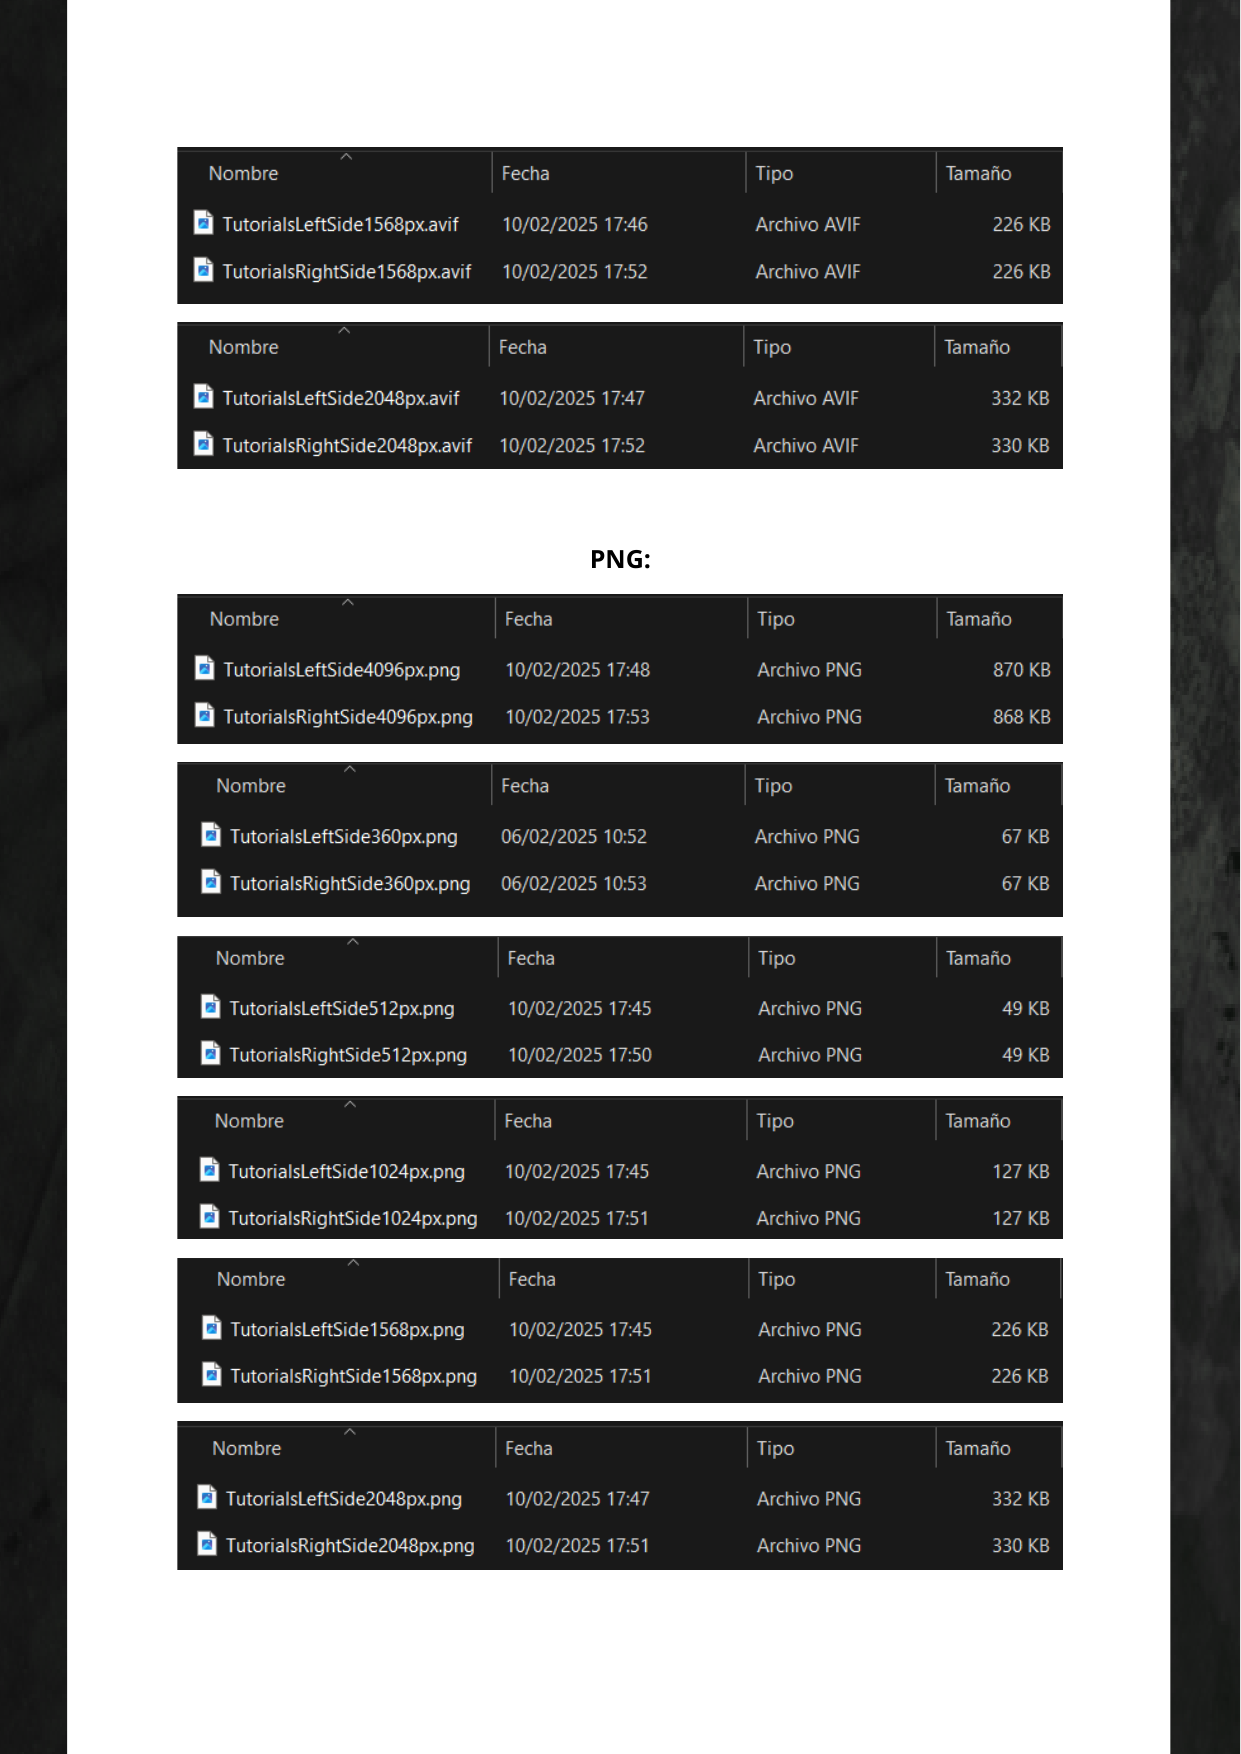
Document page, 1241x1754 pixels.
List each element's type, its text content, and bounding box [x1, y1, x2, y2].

picture [177, 1421, 1063, 1570]
picture [177, 762, 1063, 917]
picture [1170, 0, 1241, 1754]
picture [177, 147, 1063, 304]
text PNG: [177, 541, 1063, 575]
picture [177, 1258, 1063, 1403]
picture [0, 0, 68, 1754]
picture [177, 322, 1063, 469]
picture [177, 936, 1063, 1078]
picture [177, 1096, 1063, 1239]
picture [177, 594, 1063, 744]
